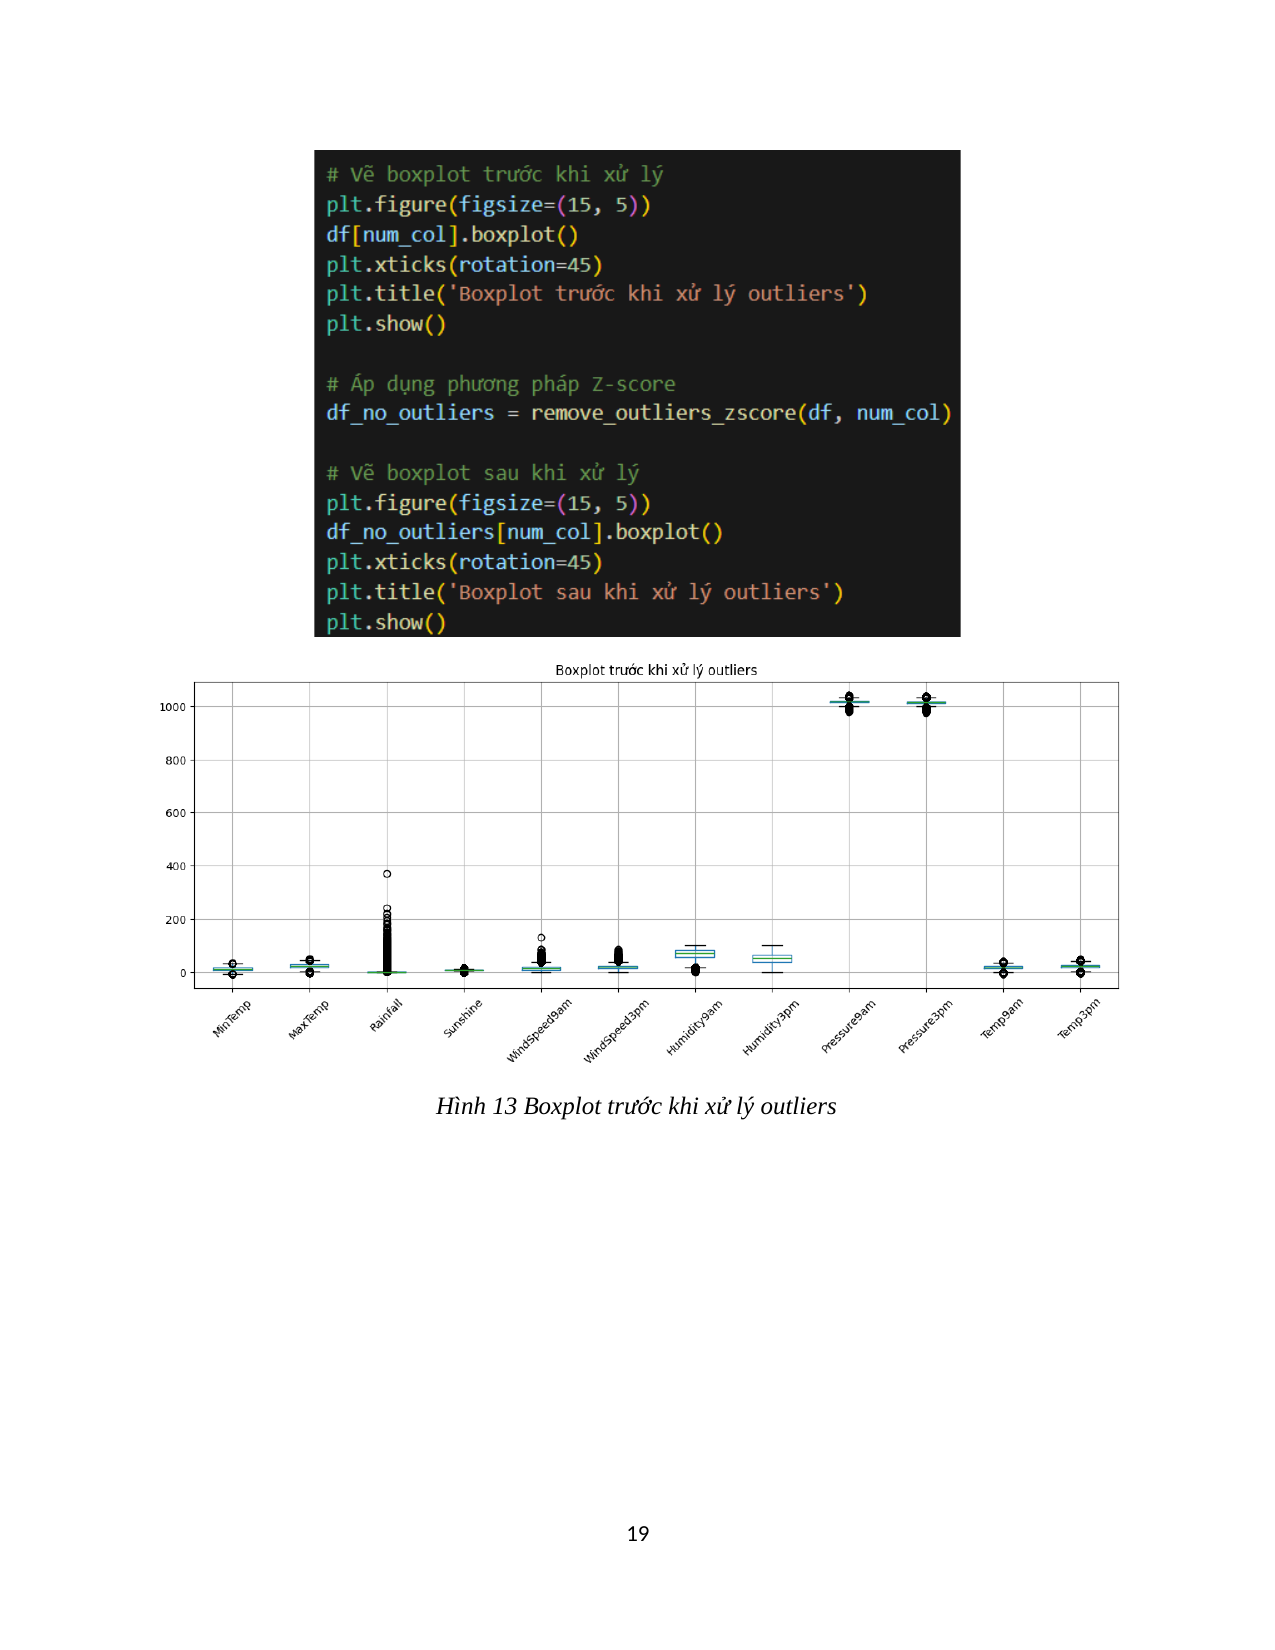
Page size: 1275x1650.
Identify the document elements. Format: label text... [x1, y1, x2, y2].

picture [150, 655, 1125, 1073]
picture [314, 150, 961, 637]
text Hình 13 Boxplot trước khi xử lý outliers [150, 1091, 1125, 1120]
